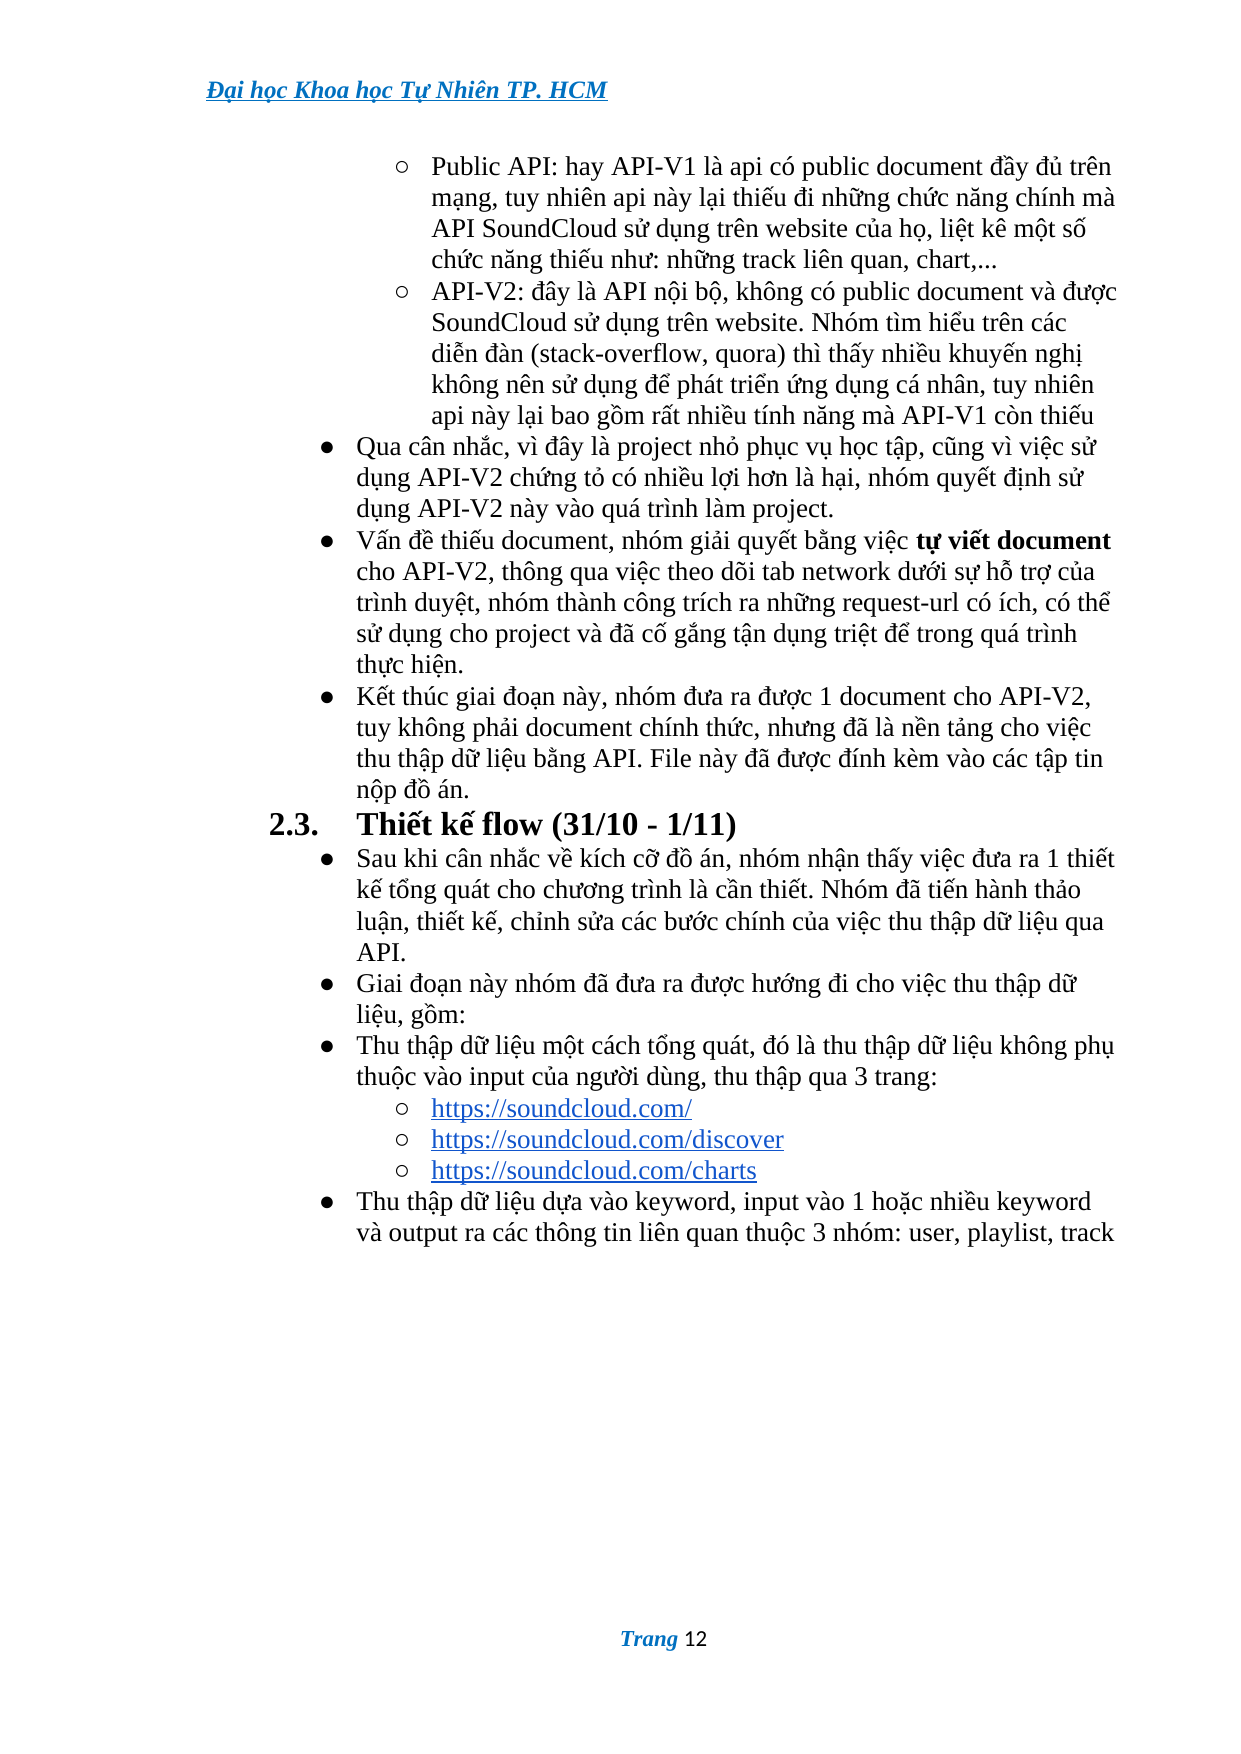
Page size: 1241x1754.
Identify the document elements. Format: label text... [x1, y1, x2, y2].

list Qua cân nhắc, vì đây là project nhỏ phục vụ học tập, cũng vì việc sử dụng API-V2 chứng tỏ có nhiều lợi hơn là hại, nhóm quyết định sử dụng API-V2 này vào quá trình làm project. [319, 430, 1120, 524]
list Thu thập dữ liệu một cách tổng quát, đó là thu thập dữ liệu không phụ thuộc vào input của người dùng, thu thập qua 3 trang: [319, 1029, 1120, 1092]
list Thu thập dữ liệu dựa vào keyword, input vào 1 hoặc nhiều keyword và output ra các thông tin liên quan thuộc 3 nhóm: user, playlist, track [319, 1185, 1120, 1247]
list Vấn đề thiếu document, nhóm giải quyết bằng việc tự viết document cho API-V2, thông qua việc theo dõi tab network dưới sự hỗ trợ của trình duyệt, nhóm thành công trích ra những request-url có ích, có thể sử dụng cho project và đã cố gắng tận dụng triệt để trong quá trình thực hiện. [319, 524, 1120, 679]
list https://soundcloud.com/ [394, 1092, 1120, 1123]
subtitle Thiết kế flow (31/10 - 1/11) [319, 804, 1120, 842]
list Public API: hay API-V1 là api có public document đầy đủ trên mạng, tuy nhiên api này lại thiếu đi những chức năng chính mà API SoundCloud sử dụng trên website của họ, liệt kê một số chức năng thiếu như: những track liên quan, chart,... [394, 150, 1120, 274]
list Giai đoạn này nhóm đã đưa ra được hướng đi cho việc thu thập dữ liệu, gồm: [319, 967, 1120, 1029]
list Sau khi cân nhắc về kích cỡ đồ án, nhóm nhận thấy việc đưa ra 1 thiết kế tổng quát cho chương trình là cần thiết. Nhóm đã tiến hành thảo luận, thiết kế, chỉnh sửa các bước chính của việc thu thập dữ liệu qua API. [319, 842, 1120, 967]
list https://soundcloud.com/charts [394, 1154, 1120, 1185]
list Kết thúc giai đoạn này, nhóm đưa ra được 1 document cho API-V2, tuy không phải document chính thức, nhưng đã là nền tảng cho việc thu thập dữ liệu bằng API. File này đã được đính kèm vào các tập tin nộp đồ án. [319, 679, 1120, 804]
list API-V2: đây là API nội bộ, không có public document và được SoundCloud sử dụng trên website. Nhóm tìm hiểu trên các diễn đàn (stack-overflow, quora) thì thấy nhiều khuyến nghị không nên sử dụng để phát triển ứng dụng cá nhân, tuy nhiên api này lại bao gồm rất nhiều tính năng mà API-V1 còn thiếu [394, 274, 1120, 430]
list https://soundcloud.com/discover [394, 1123, 1120, 1154]
